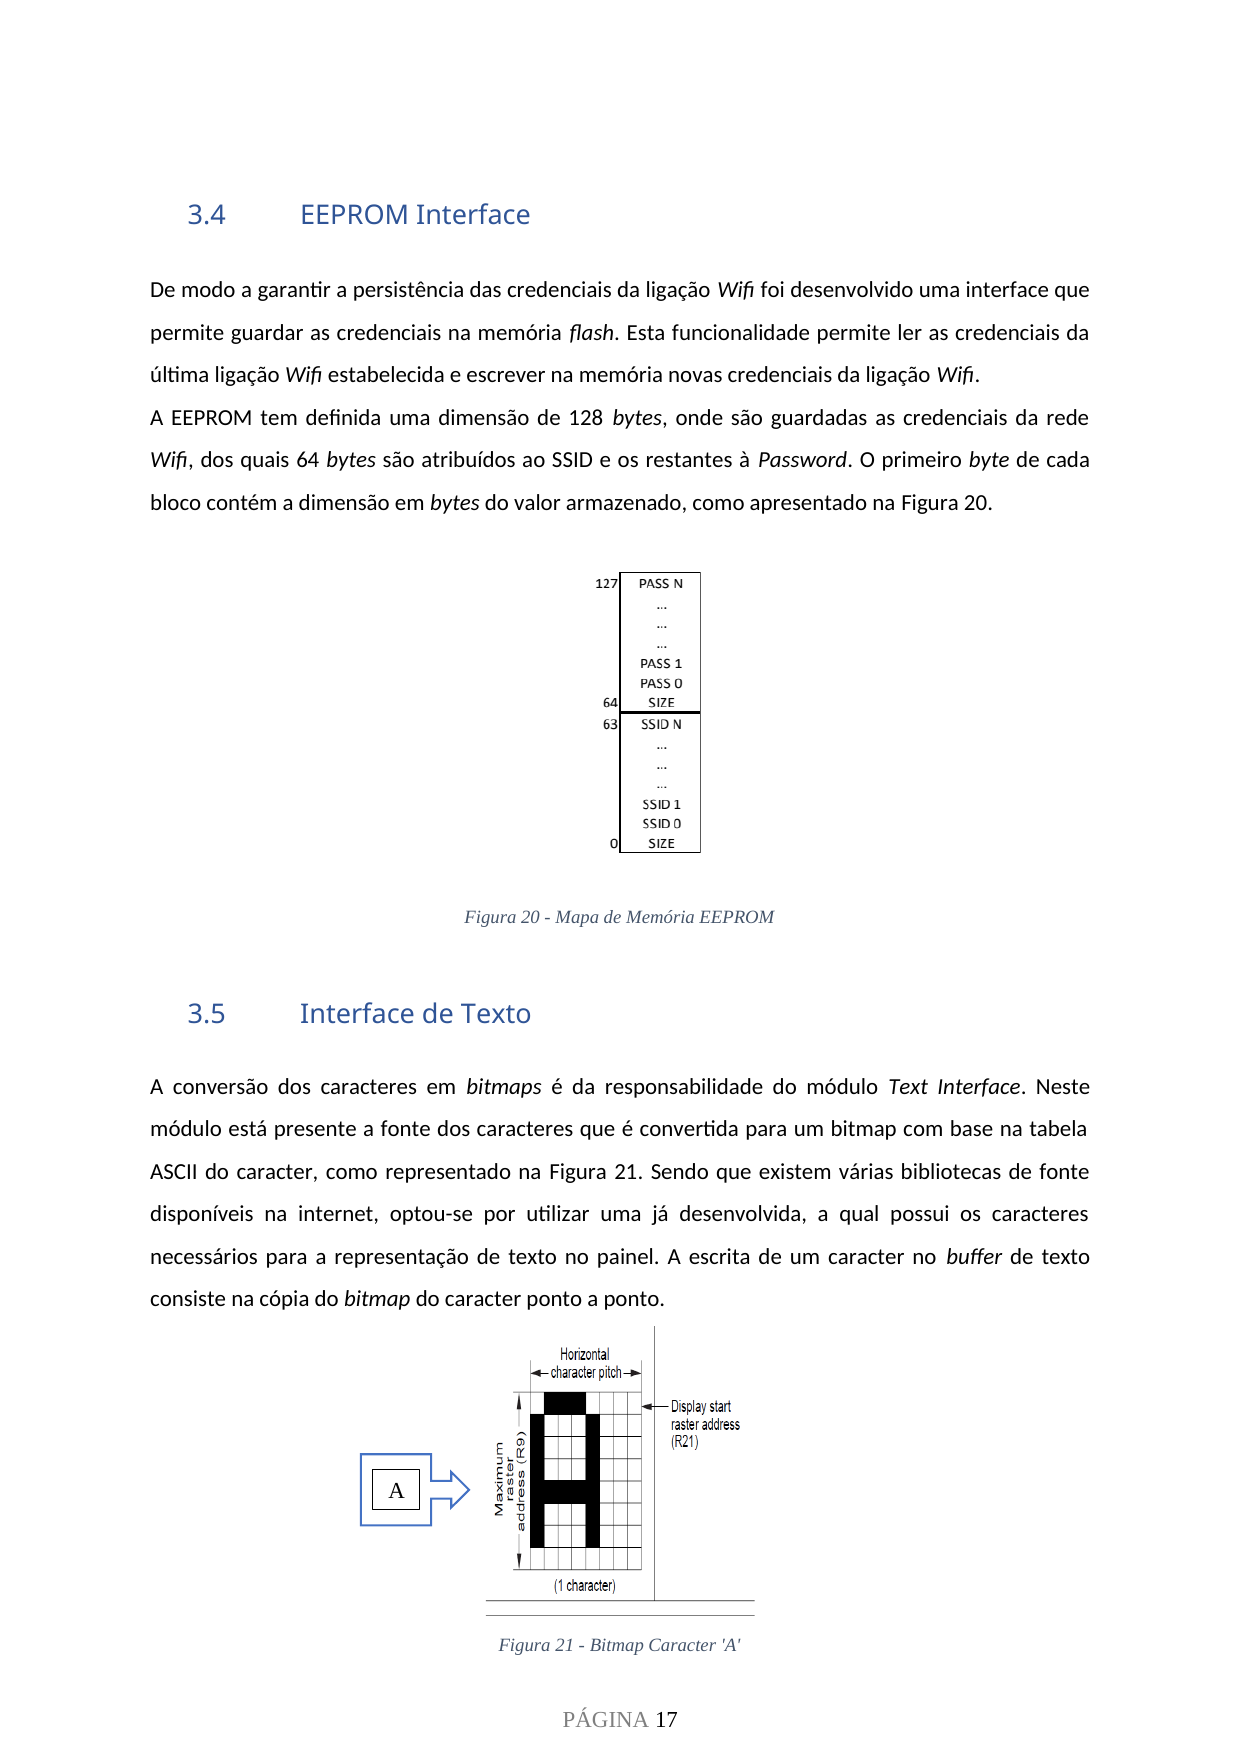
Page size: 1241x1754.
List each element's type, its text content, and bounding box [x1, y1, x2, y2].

picture [485, 1326, 755, 1620]
text A conversão dos caracteres em bitmaps é da responsabilidade do módulo Text Interface. Neste módulo está presente a fonte dos caracteres que é convertida para um bitmap com base na tabela ASCII do caracter, como representado na Figura 21. Sendo que existem várias bibliotecas de fonte disponíveis na internet, optou-se por utilizar uma já desenvolvida, a qual possui os caracteres necessários para a representação de texto no painel. A escrita de um caracter no buffer de texto consiste na cópia do bitmap do caracter ponto a ponto. [150, 1072, 1090, 1312]
text Figura 21 - Bitmap Caracter 'A' [150, 1633, 1090, 1655]
text A EEPROM tem definida uma dimensão de 128 bytes, onde são guardadas as credenciais da rede Wifi, dos quais 64 bytes são atribuídos ao SSID e os restantes à Password. O primeiro byte de cada bloco contém a dimensão em bytes do valor armazenado, como apresentado na Figura 20. [150, 403, 1090, 516]
text Figura 20 - Mapa de Memória EEPROM [150, 906, 1090, 927]
text De modo a garantir a persistência das credenciais da ligação Wifi foi desenvolvido uma interface que permite guardar as credenciais na memória flash. Esta funcionalidade permite ler as credenciais da última ligação Wifi estabelecida e escrever na memória novas credenciais da ligação Wifi. [150, 275, 1090, 388]
subtitle Interface de Texto [187, 995, 1090, 1032]
subtitle EEPROM Interface [187, 196, 1090, 233]
